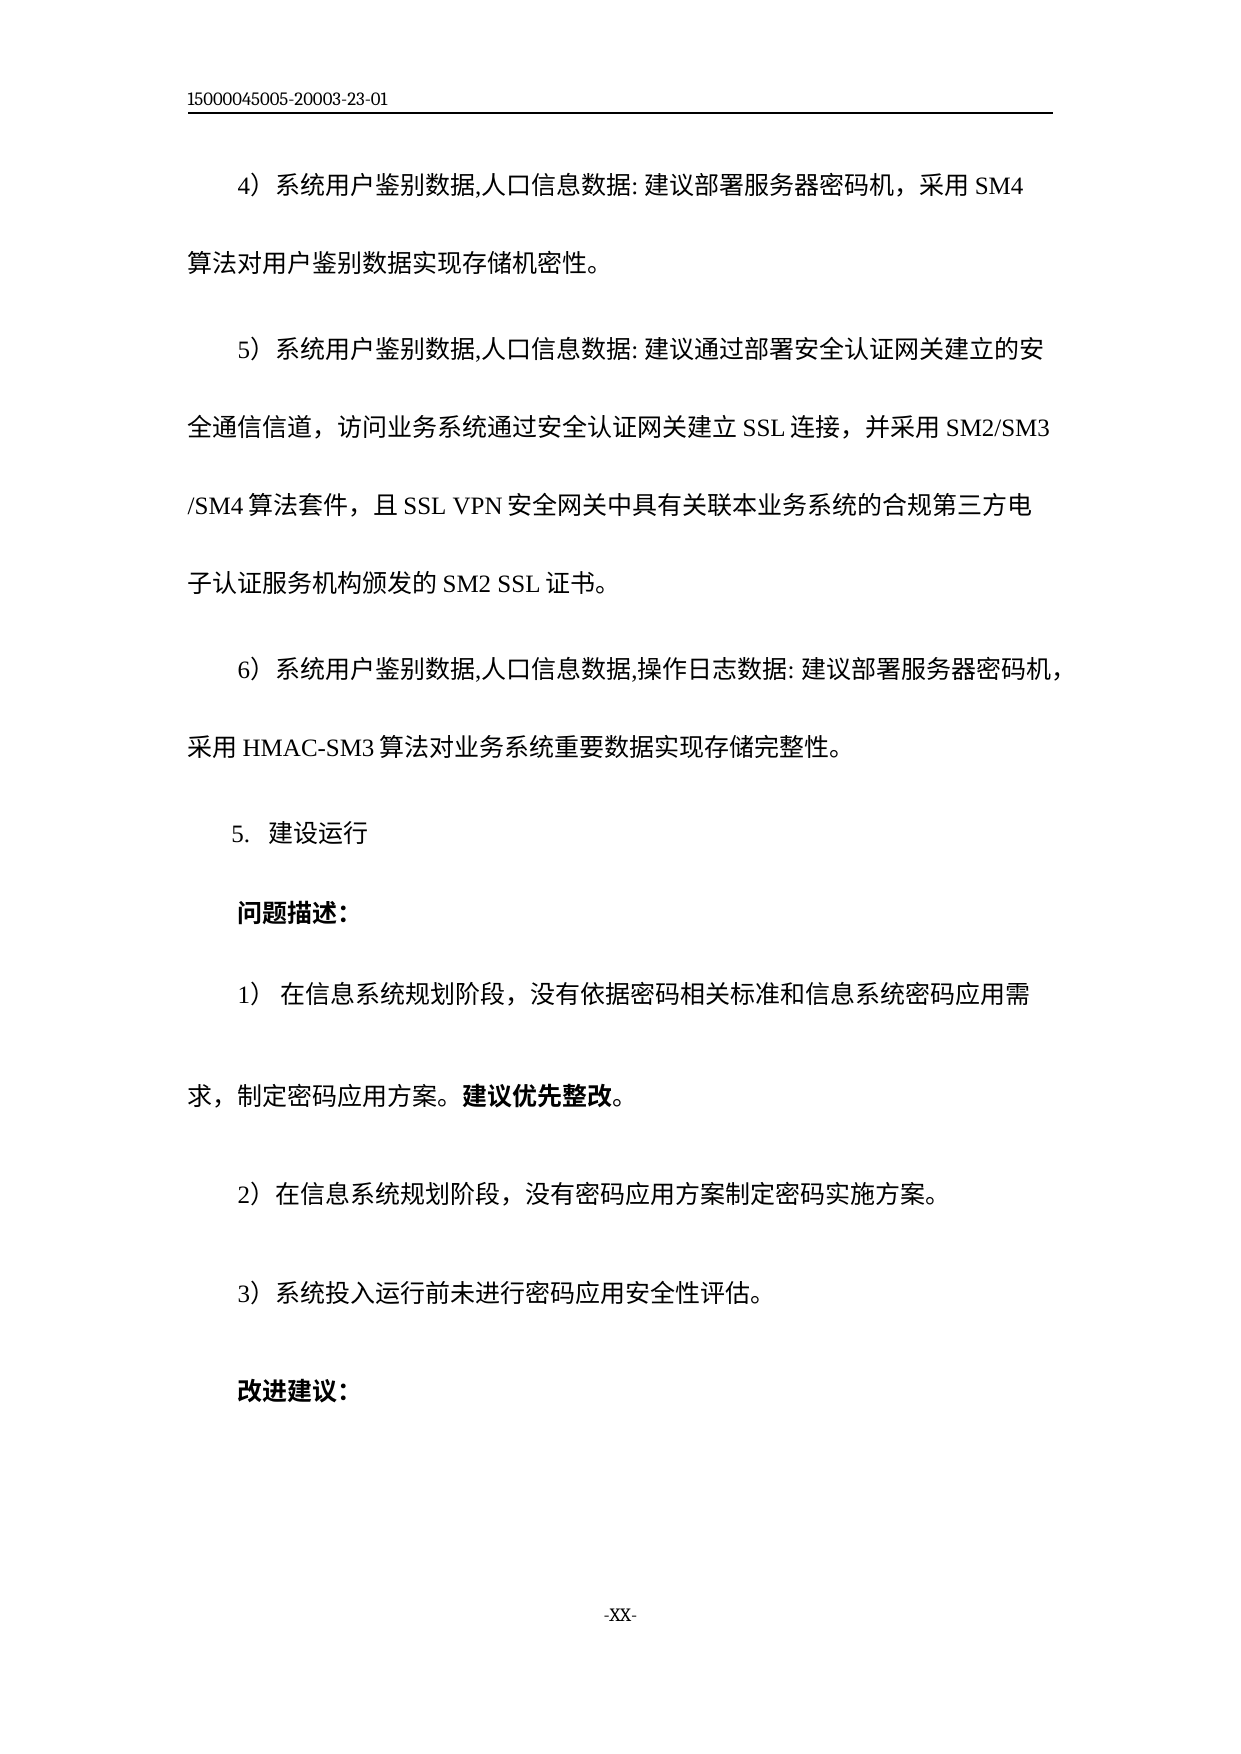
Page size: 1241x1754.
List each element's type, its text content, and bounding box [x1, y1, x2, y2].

text 1） 在信息系统规划阶段，没有依据密码相关标准和信息系统密码应用需求，制定密码应用方案。建议优先整改。 [187, 958, 1053, 1128]
text 2）在信息系统规划阶段，没有密码应用方案制定密码实施方案。 [187, 1159, 1053, 1227]
text 改进建议： [187, 1356, 1053, 1424]
text 3）系统投入运行前未进行密码应用安全性评估。 [187, 1257, 1053, 1325]
list 建设运行 [231, 798, 1053, 866]
text 6）系统用户鉴别数据,人口信息数据,操作日志数据: 建议部署服务器密码机，采用HMAC-SM3算法对业务系统重要数据实现存储完整性。 [187, 634, 1053, 780]
text 问题描述： [187, 878, 1053, 946]
text 5）系统用户鉴别数据,人口信息数据: 建议通过部署安全认证网关建立的安全通信信道，访问业务系统通过安全认证网关建立SSL连接，并采用SM2/SM3/SM4算法套件，且SSL VPN安全网关中具有关联本业务系统的合规第三方电子认证服务机构颁发的SM2 SSL证书。 [187, 314, 1053, 616]
text 4）系统用户鉴别数据,人口信息数据: 建议部署服务器密码机，采用SM4算法对用户鉴别数据实现存储机密性。 [187, 150, 1053, 296]
